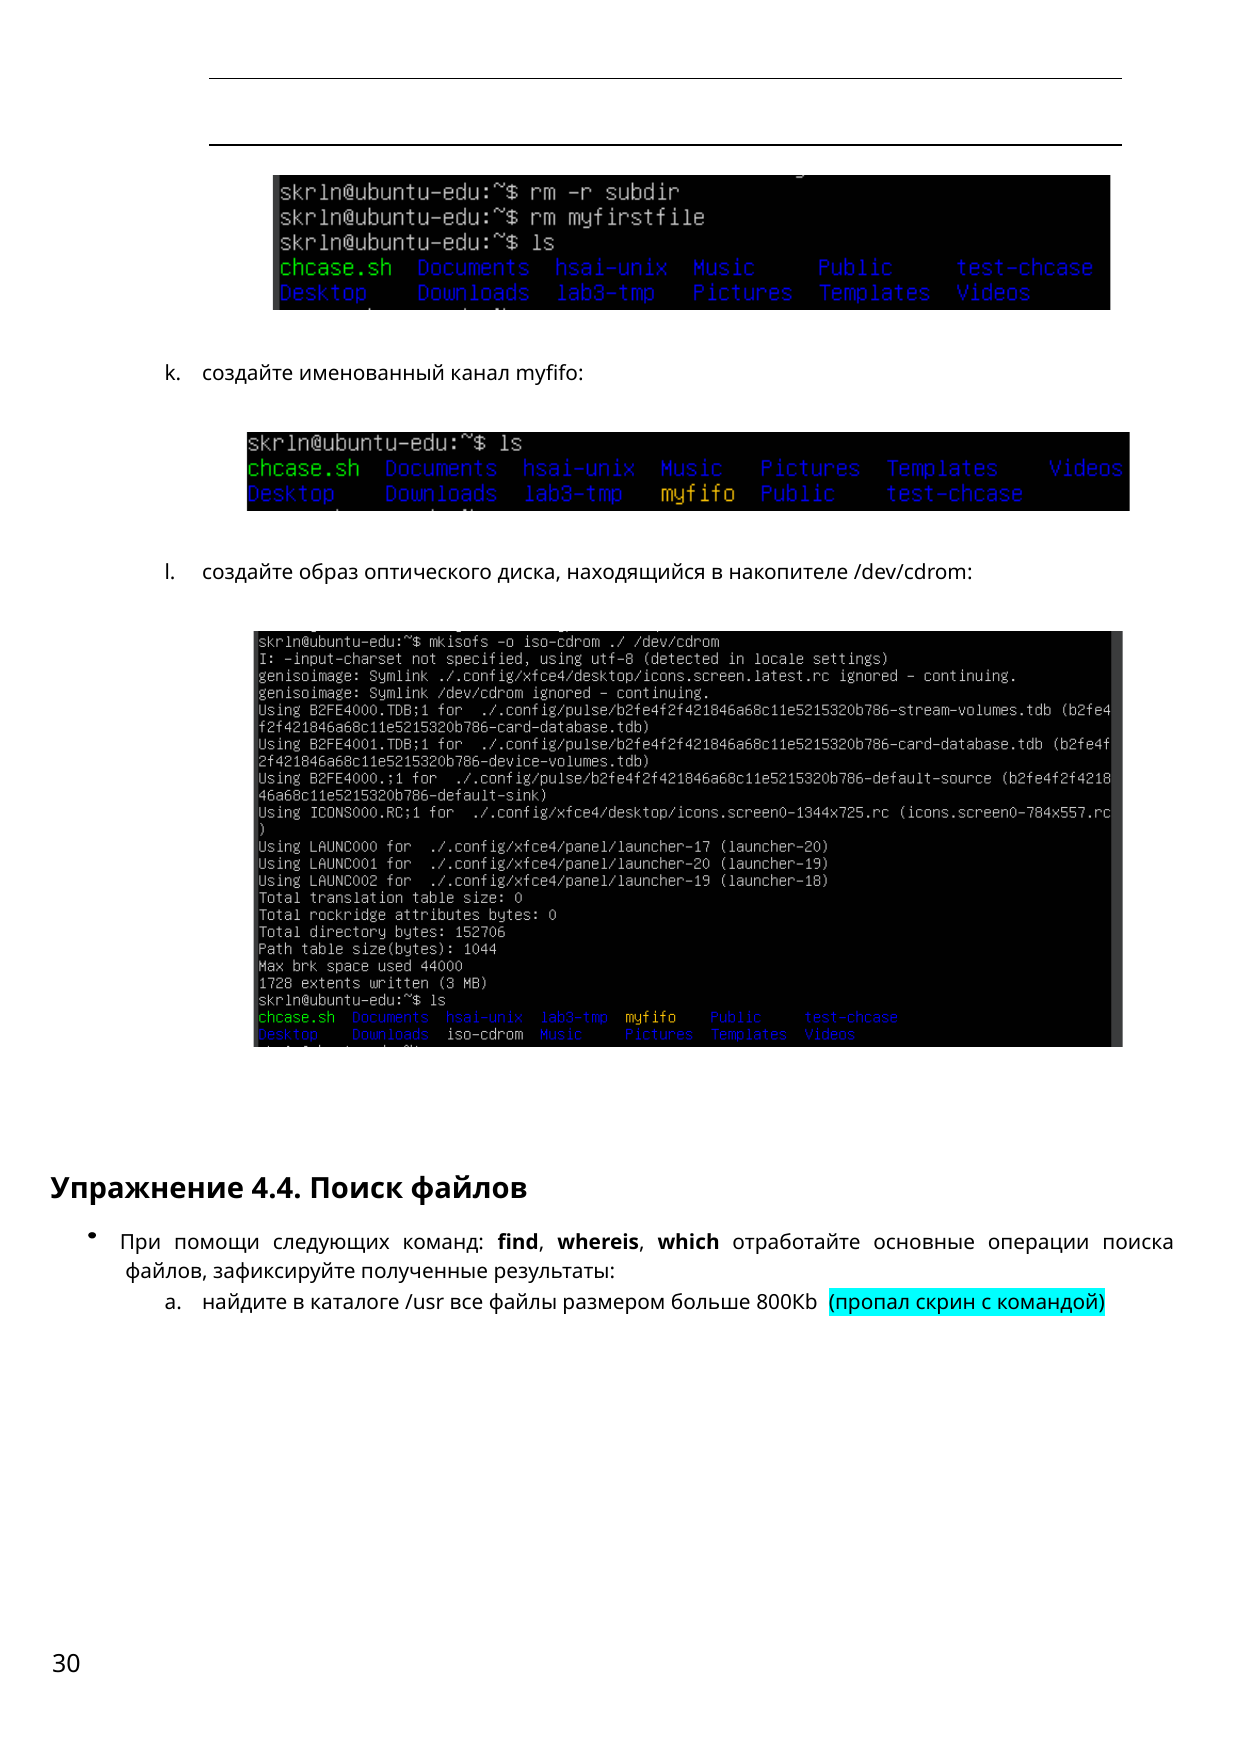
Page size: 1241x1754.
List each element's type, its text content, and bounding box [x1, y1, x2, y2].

subtitle Упражнение 4.4. Поиск файлов [50, 1167, 1181, 1207]
text При помощи следующих команд: find, whereis, which отработайте основные операции поиска файлов, зафиксируйте полученные результаты: [88, 1224, 1174, 1285]
picture [272, 175, 1111, 310]
picture [246, 432, 1130, 511]
picture [253, 631, 1123, 1047]
picture [87, 1223, 107, 1244]
list создайте именованный канал myfifo: [164, 358, 1174, 386]
list найдите в каталоге /usr все файлы размером больше 800Кb (пропал скрин с командой) [164, 1287, 1174, 1316]
list создайте образ оптического диска, находящийся в накопителе /dev/cdrom: [164, 557, 1174, 585]
